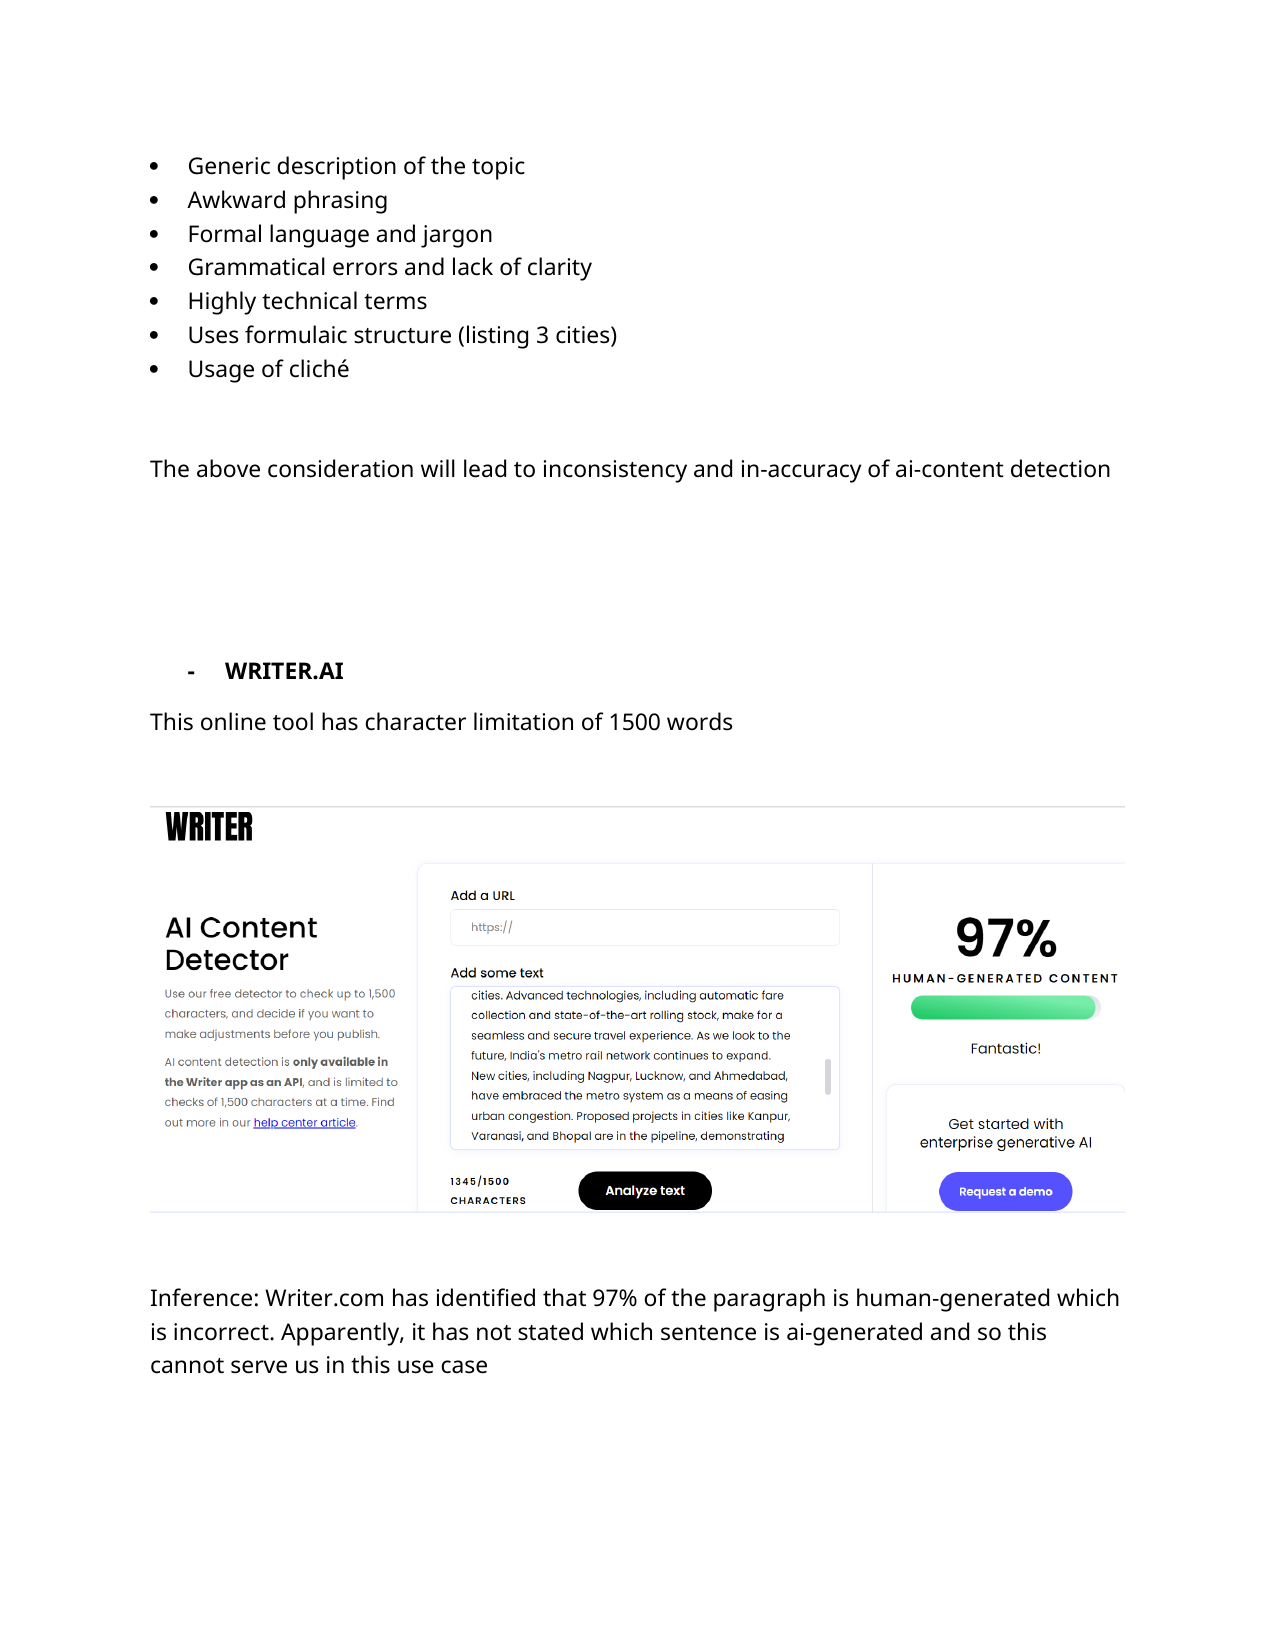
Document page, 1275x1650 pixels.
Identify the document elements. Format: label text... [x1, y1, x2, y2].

list Formal language and jargon [150, 217, 1125, 249]
list WRITER.AI [187, 655, 1125, 686]
list Uses formulaic structure (listing 3 cities) [150, 319, 1125, 350]
list Awkward phrasing [150, 184, 1125, 215]
text The above consideration will lead to inconsistency and in-accuracy of ai-content detection [150, 453, 1125, 484]
picture [150, 806, 1125, 1213]
list Highly technical terms [150, 285, 1125, 316]
list Generic description of the topic [150, 150, 1125, 181]
list Grammatical errors and lack of clarity [150, 251, 1125, 282]
text Inference: Writer.com has identified that 97% of the paragraph is human-generated which is incorrect. Apparently, it has not stated which sentence is ai-generated and so this cannot serve us in this use case [150, 1282, 1125, 1381]
list Usage of cliché [150, 352, 1125, 384]
text This online tool has character limitation of 1500 words [150, 705, 1125, 737]
